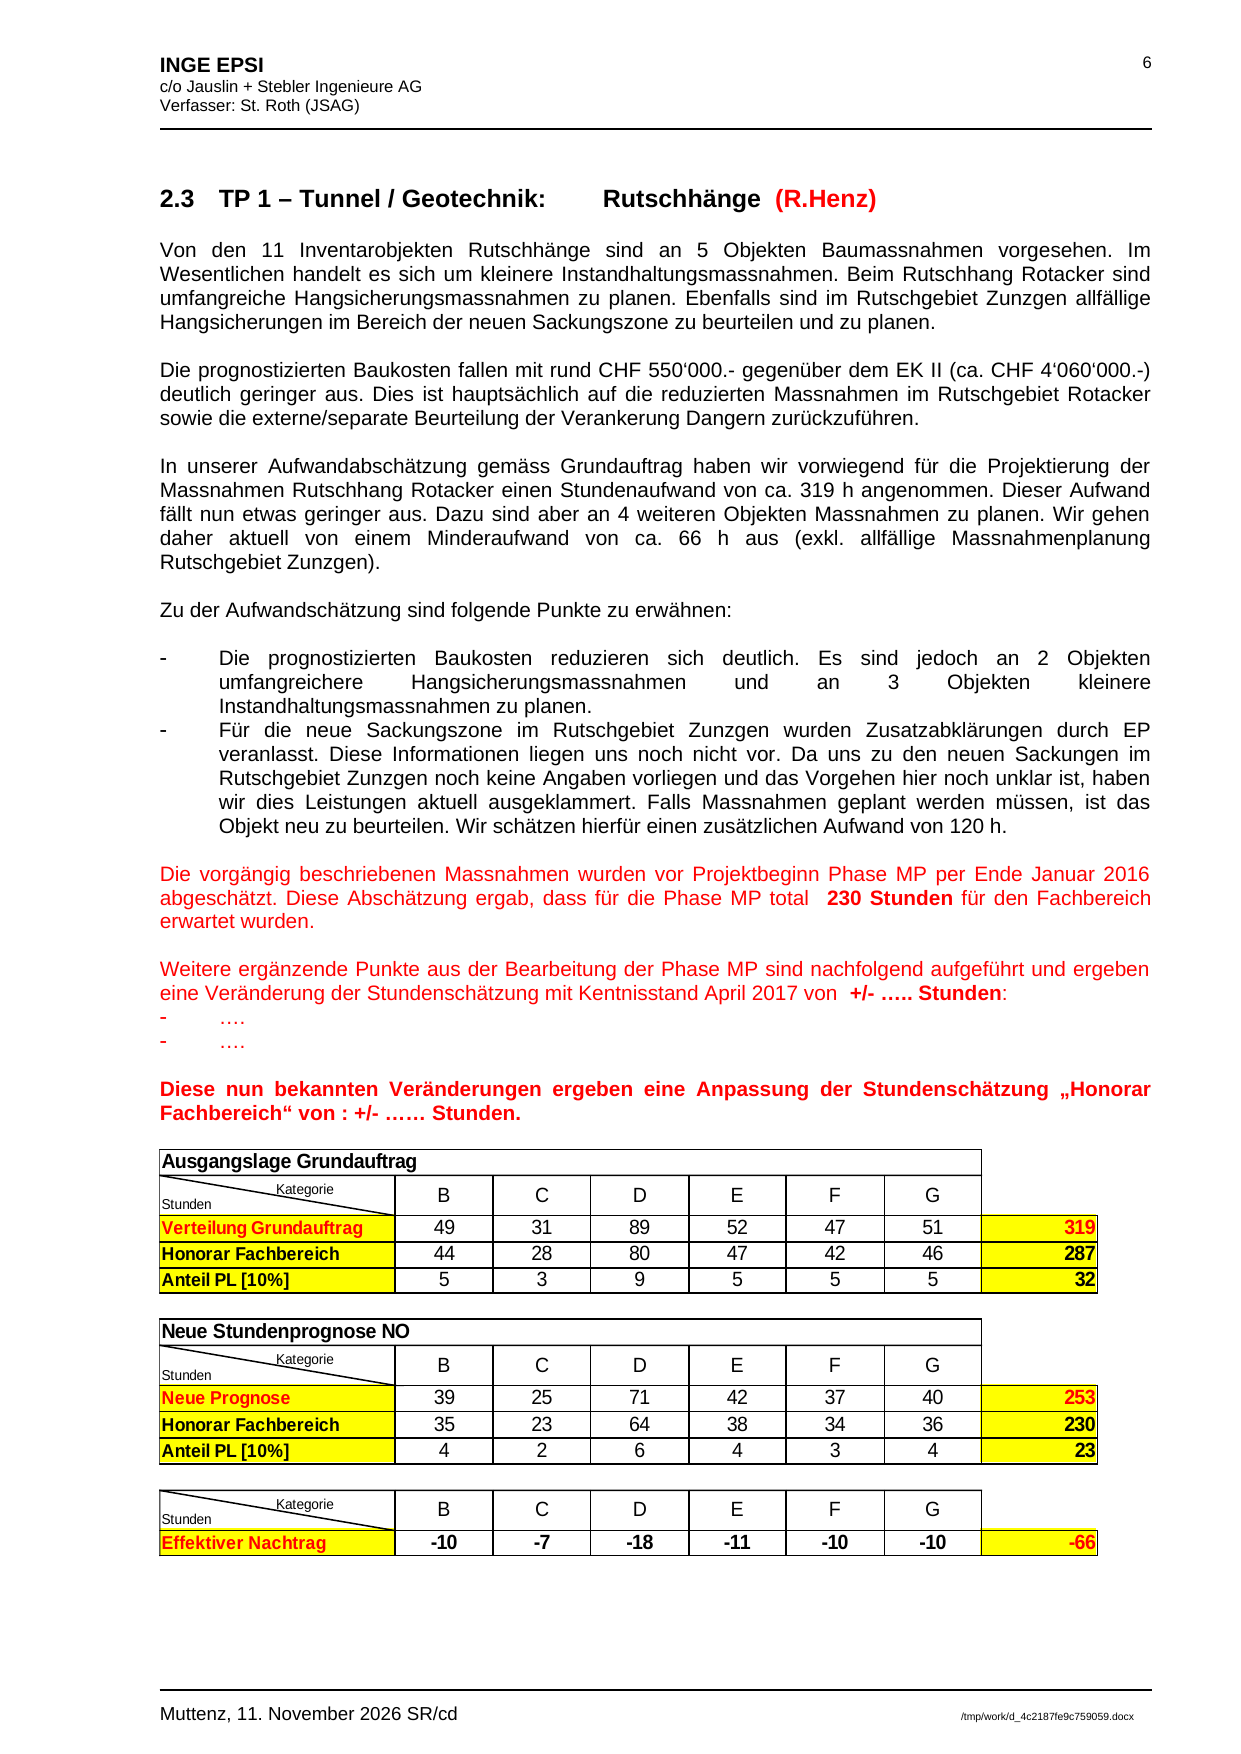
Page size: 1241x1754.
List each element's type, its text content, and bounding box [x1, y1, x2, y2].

text Von den 11 Inventarobjekten Rutschhänge sind an 5 Objekten Baumassnahmen vorgesehen. Im Wesentlichen handelt es sich um kleinere Instandhaltungsmassnahmen. Beim Rutschhang Rotacker sind umfangreiche Hangsicherungsmassnahmen zu planen. Ebenfalls sind im Rutschgebiet Zunzgen allfällige Hangsicherungen im Bereich der neuen Sackungszone zu beurteilen und zu planen. [159, 238, 1152, 334]
list …. [159, 1029, 1152, 1053]
subtitle TP 1 – Tunnel / Geotechnik: Rutschhänge (R.Henz) [159, 184, 1152, 213]
list …. [159, 1005, 1152, 1029]
text Diese nun bekannten Veränderungen ergeben eine Anpassung der Stundenschätzung „Honorar Fachbereich“ von : +/- …… Stunden. [159, 1077, 1152, 1125]
text In unserer Aufwandabschätzung gemäss Grundauftrag haben wir vorwiegend für die Projektierung der Massnahmen Rutschhang Rotacker einen Stundenaufwand von ca. 319 h angenommen. Dieser Aufwand fällt nun etwas geringer aus. Dazu sind aber an 4 weiteren Objekten Massnahmen zu planen. Wir gehen daher aktuell von einem Minderaufwand von ca. 66 h aus (exkl. allfällige Massnahmenplanung Rutschgebiet Zunzgen). [159, 454, 1152, 574]
text Die prognostizierten Baukosten fallen mit rund CHF 550‘000.- gegenüber dem EK II (ca. CHF 4‘060‘000.-) deutlich geringer aus. Dies ist hauptsächlich auf die reduzierten Massnahmen im Rutschgebiet Rotacker sowie die externe/separate Beurteilung der Verankerung Dangern zurückzuführen. [159, 358, 1152, 430]
text Zu der Aufwandschätzung sind folgende Punkte zu erwähnen: [159, 598, 1152, 622]
text Die vorgängig beschriebenen Massnahmen wurden vor Projektbeginn Phase MP per Ende Januar 2016 abgeschätzt. Diese Abschätzung ergab, dass für die Phase MP total 230 Stunden für den Fachbereich erwartet wurden. [159, 861, 1152, 933]
list Für die neue Sackungszone im Rutschgebiet Zunzgen wurden Zusatzabklärungen durch EP veranlasst. Diese Informationen liegen uns noch nicht vor. Da uns zu den neuen Sackungen im Rutschgebiet Zunzgen noch keine Angaben vorliegen und das Vorgehen hier noch unklar ist, haben wir dies Leistungen aktuell ausgeklammert. Falls Massnahmen geplant werden müssen, ist das Objekt neu zu beurteilen. Wir schätzen hierfür einen zusätzlichen Aufwand von 120 h. [159, 717, 1152, 837]
list Die prognostizierten Baukosten reduzieren sich deutlich. Es sind jedoch an 2 Objekten umfangreichere Hangsicherungsmassnahmen und an 3 Objekten kleinere Instandhaltungsmassnahmen zu planen. [159, 646, 1152, 717]
text Weitere ergänzende Punkte aus der Bearbeitung der Phase MP sind nachfolgend aufgeführt und ergeben eine Veränderung der Stundenschätzung mit Kentnisstand April 2017 von +/- ….. Stunden: [159, 957, 1152, 1005]
